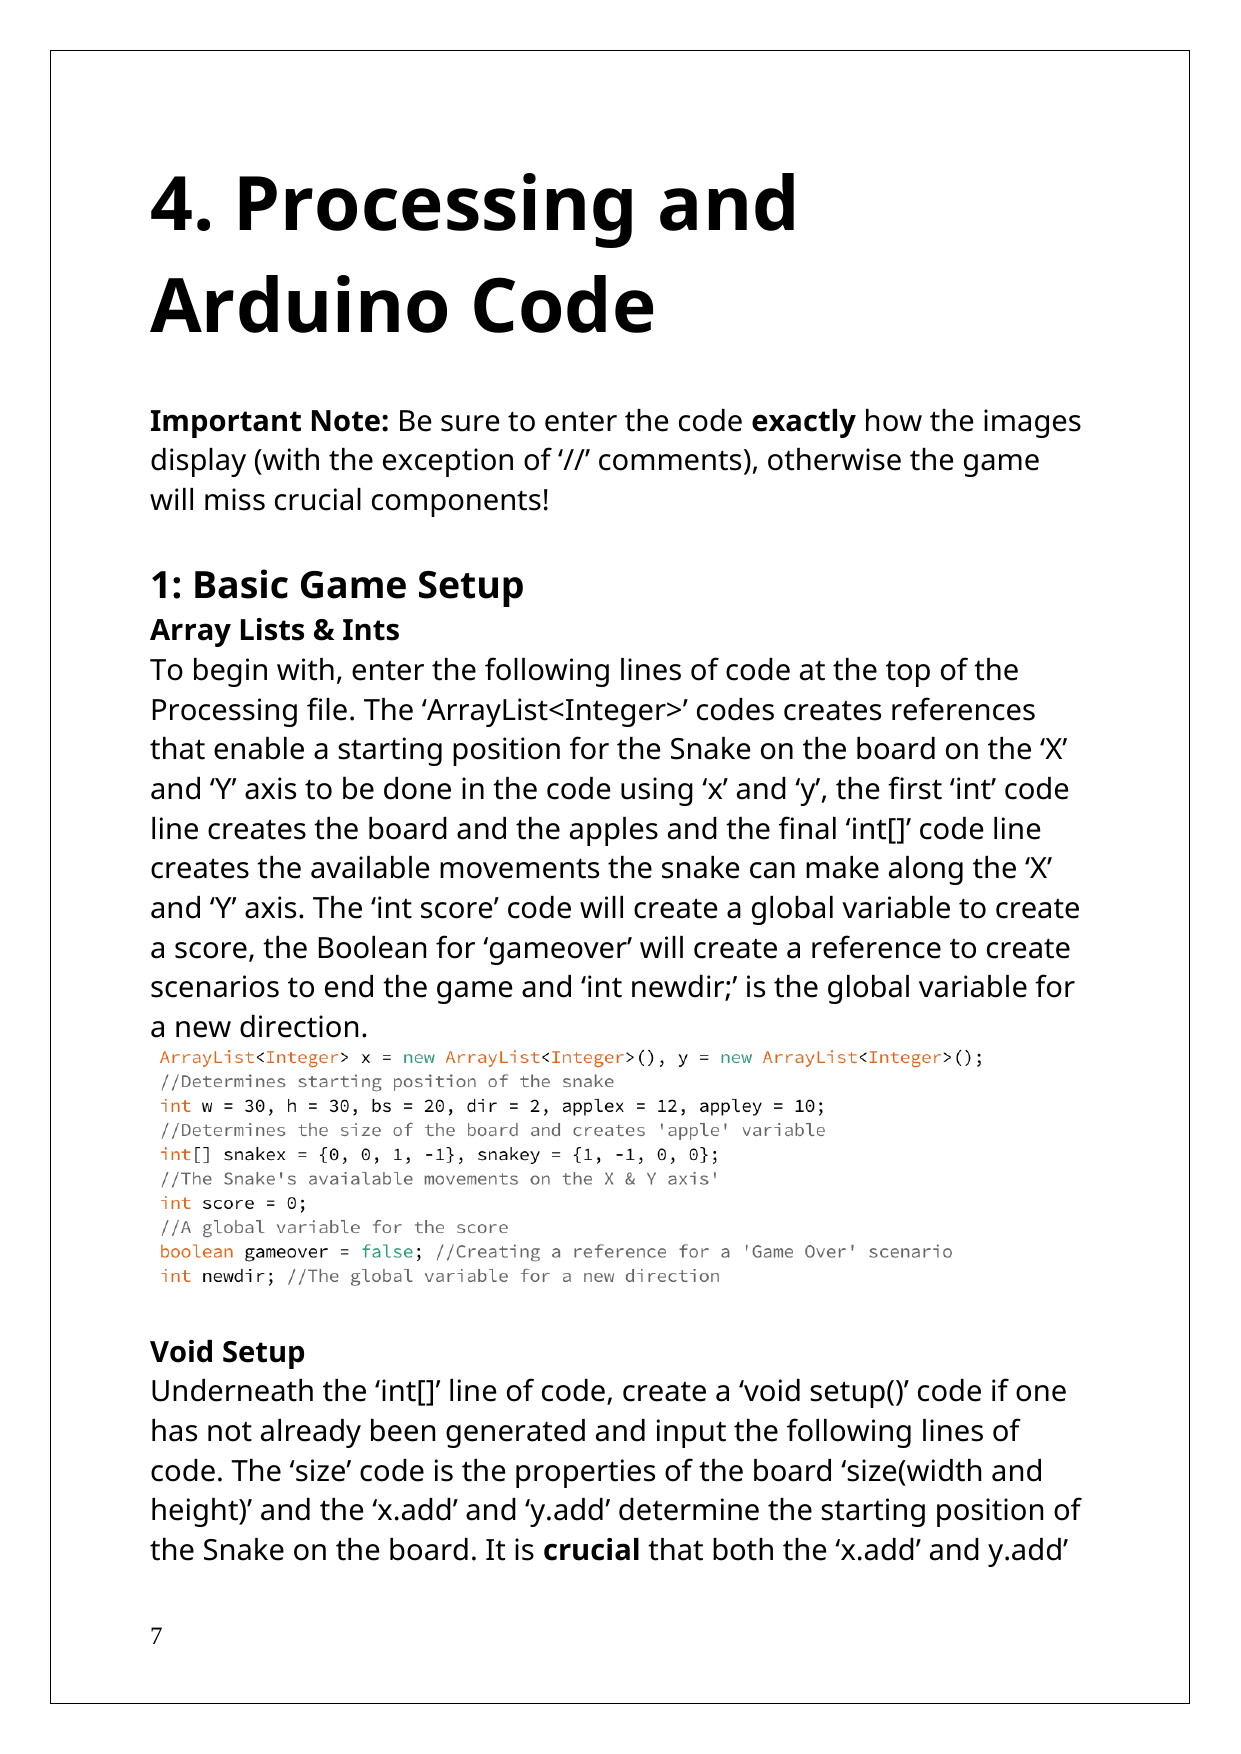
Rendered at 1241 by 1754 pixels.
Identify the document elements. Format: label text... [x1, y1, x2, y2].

text Important Note: Be sure to enter the code exactly how the images display (with the exception of ‘//’ comments), otherwise the game will miss crucial components! [150, 400, 1090, 519]
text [150, 1371, 1090, 1569]
text 4. Processing and Arduino Code [150, 150, 1090, 354]
text Void Setup [150, 1331, 1090, 1371]
picture [150, 1046, 984, 1292]
text Array Lists & Ints [150, 609, 1090, 649]
text To begin with, enter the following lines of code at the top of the Processing file. The ‘ArrayList<Integer>’ codes creates references that enable a starting position for the Snake on the board on the ‘X’ and ‘Y’ axis to be done in the code using ‘x’ and ‘y’, the first ‘int’ code line creates the board and the apples and the final ‘int[]’ code line creates the available movements the snake can make along the ‘X’ and ‘Y’ axis. The ‘int score’ code will create a global variable to create a score, the Boolean for ‘gameover’ will create a reference to create scenarios to end the game and ‘int newdir;’ is the global variable for a new direction. [150, 649, 1090, 1046]
text 1: Basic Game Setup [150, 558, 1090, 609]
